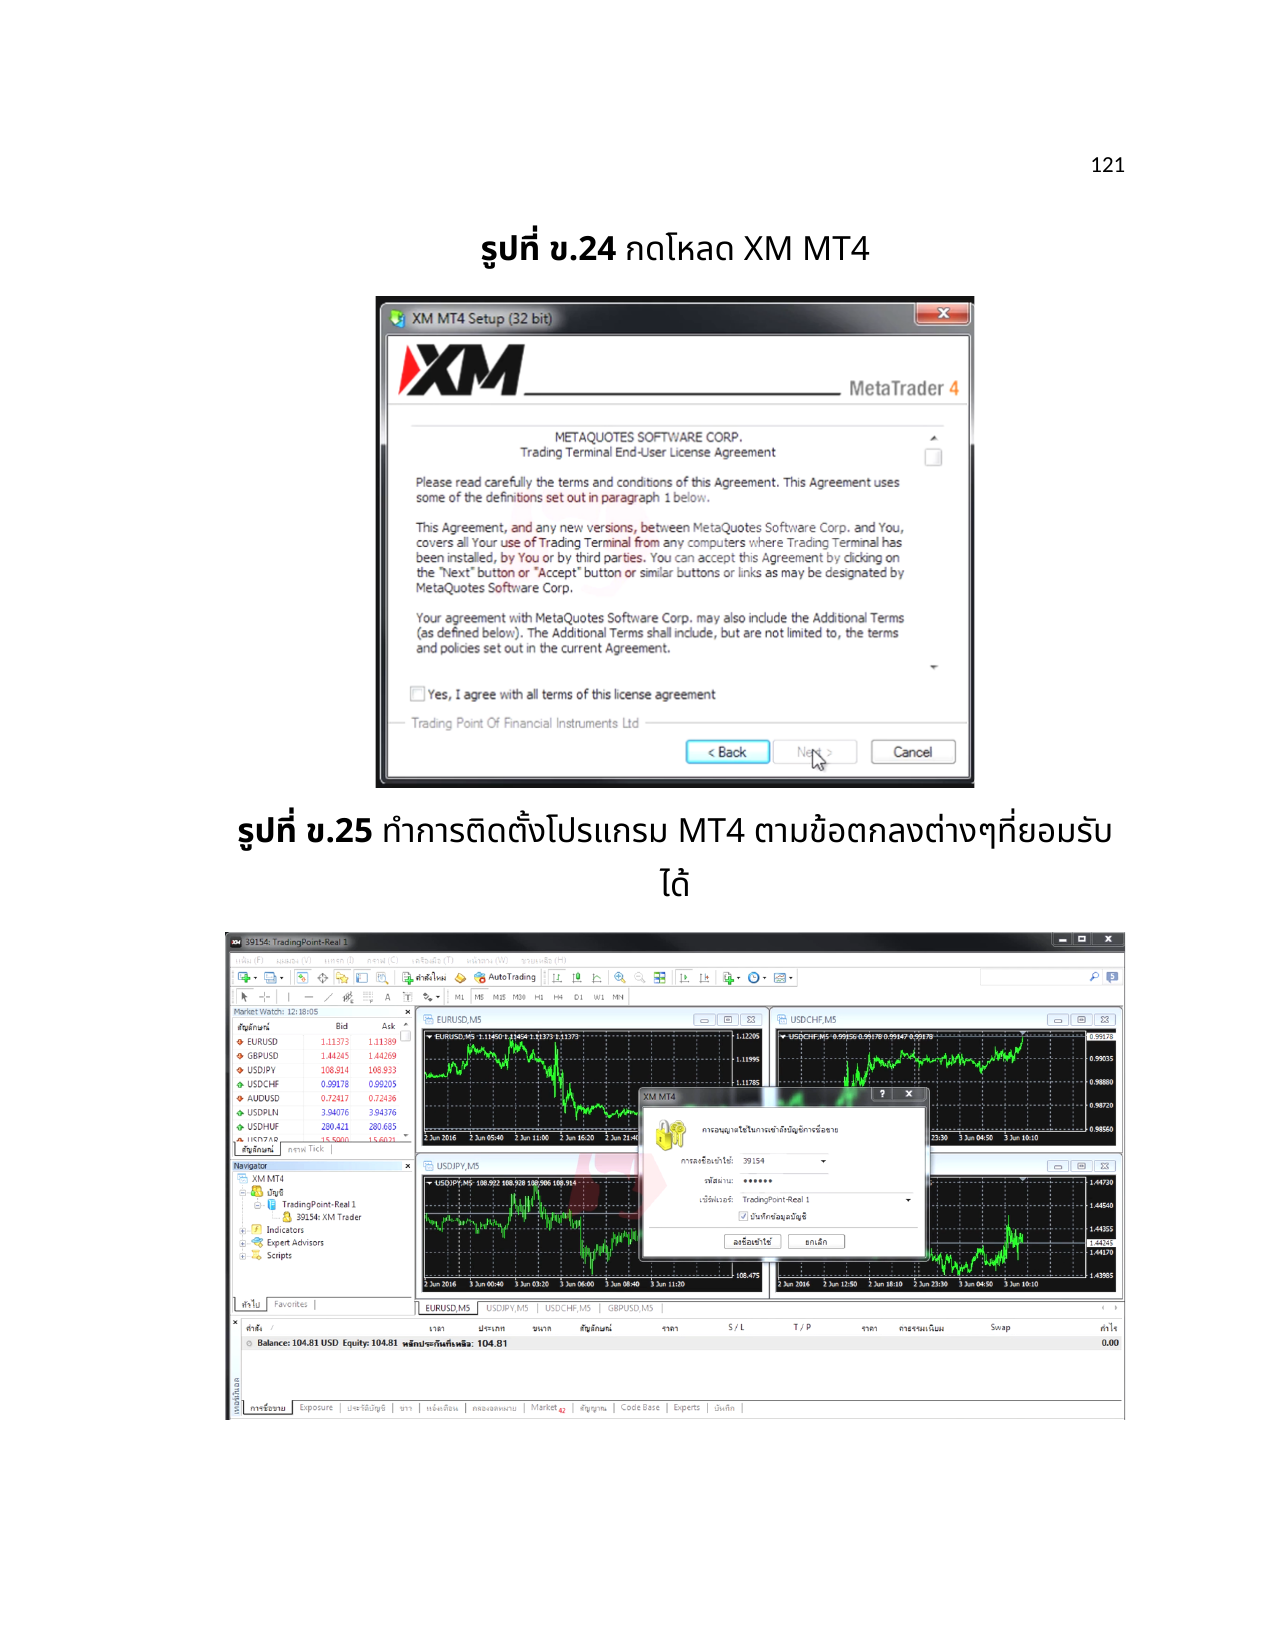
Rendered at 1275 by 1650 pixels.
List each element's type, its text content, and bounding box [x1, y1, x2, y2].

text รูปที่ ข.24 กดโหลด XM MT4 [225, 225, 1125, 276]
picture [225, 932, 1125, 1420]
picture [375, 296, 975, 788]
text รูปที่ ข.25 ทำการติดตั้งโปรแกรม MT4 ตามข้อตกลงต่างๆที่ยอมรับได้ [225, 807, 1125, 912]
